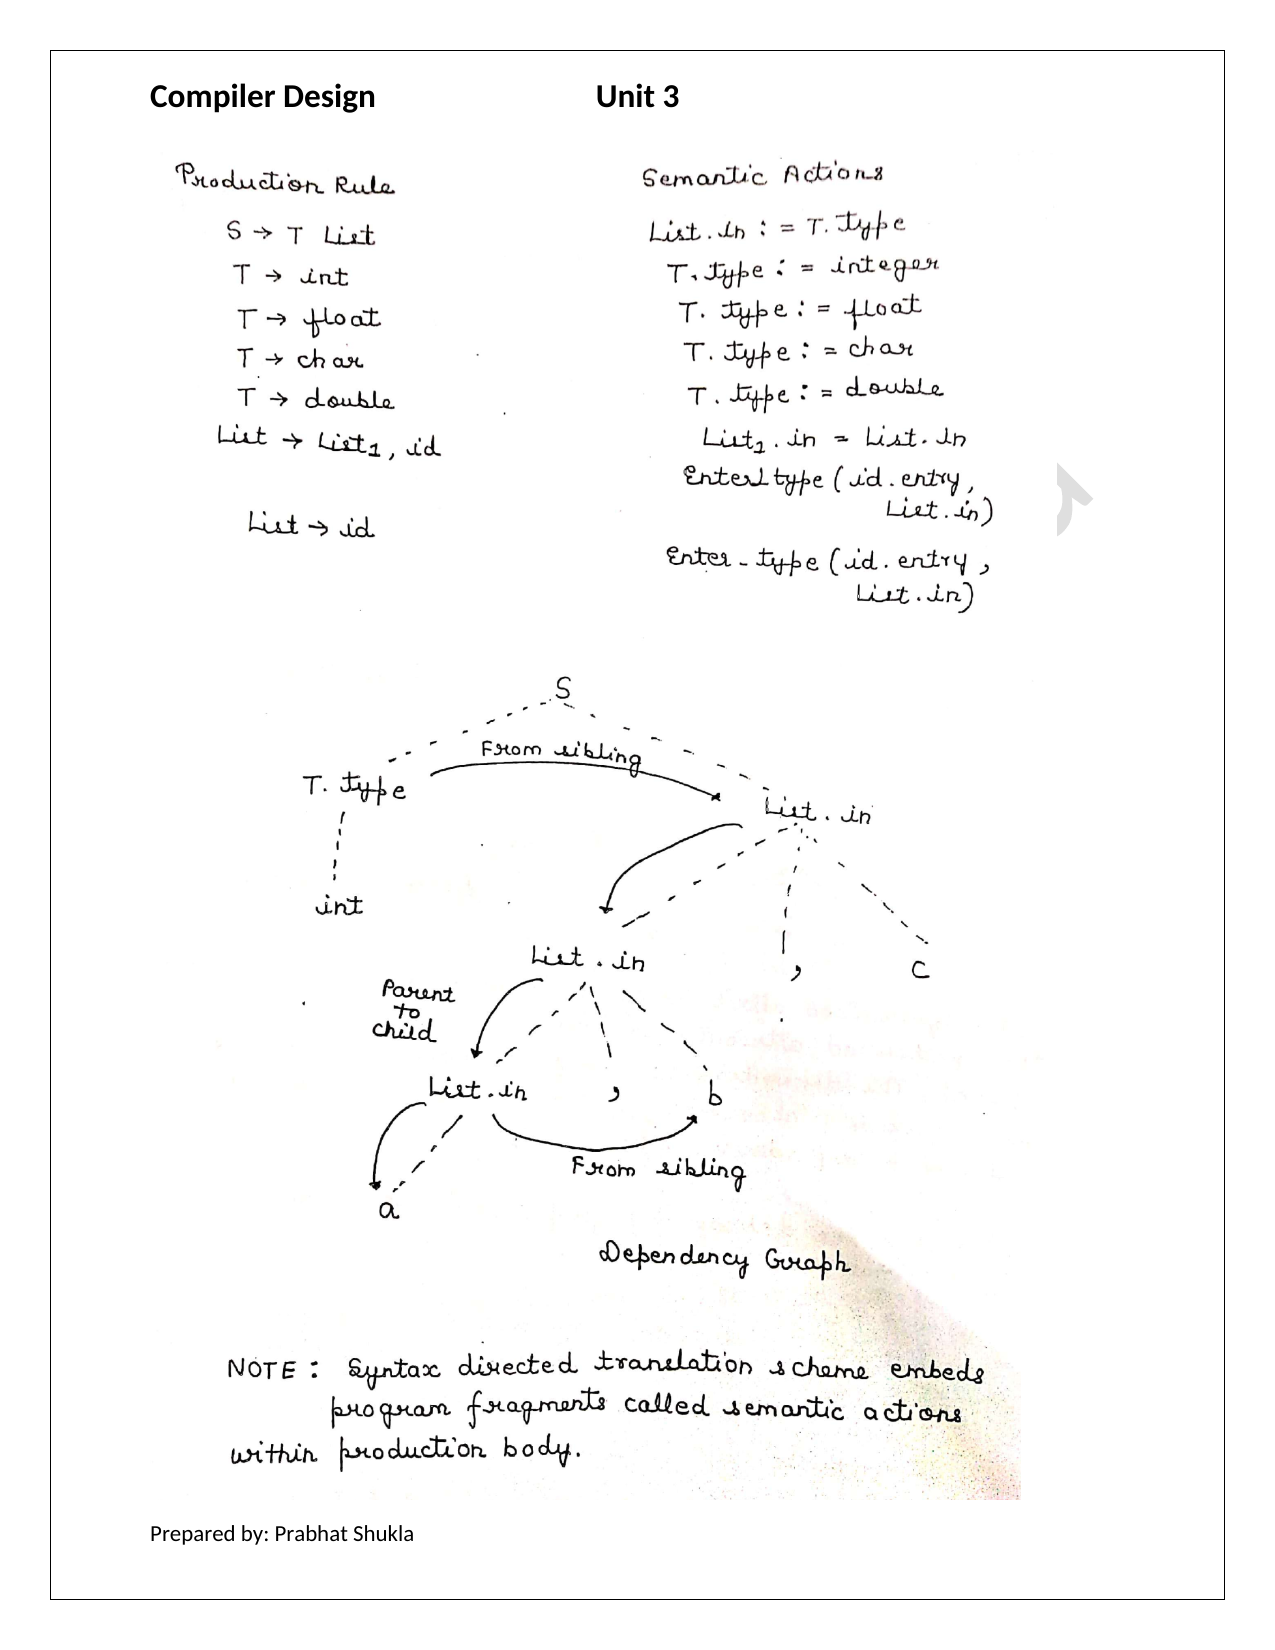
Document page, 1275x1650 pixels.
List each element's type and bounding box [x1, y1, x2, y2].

picture [150, 150, 1057, 1500]
